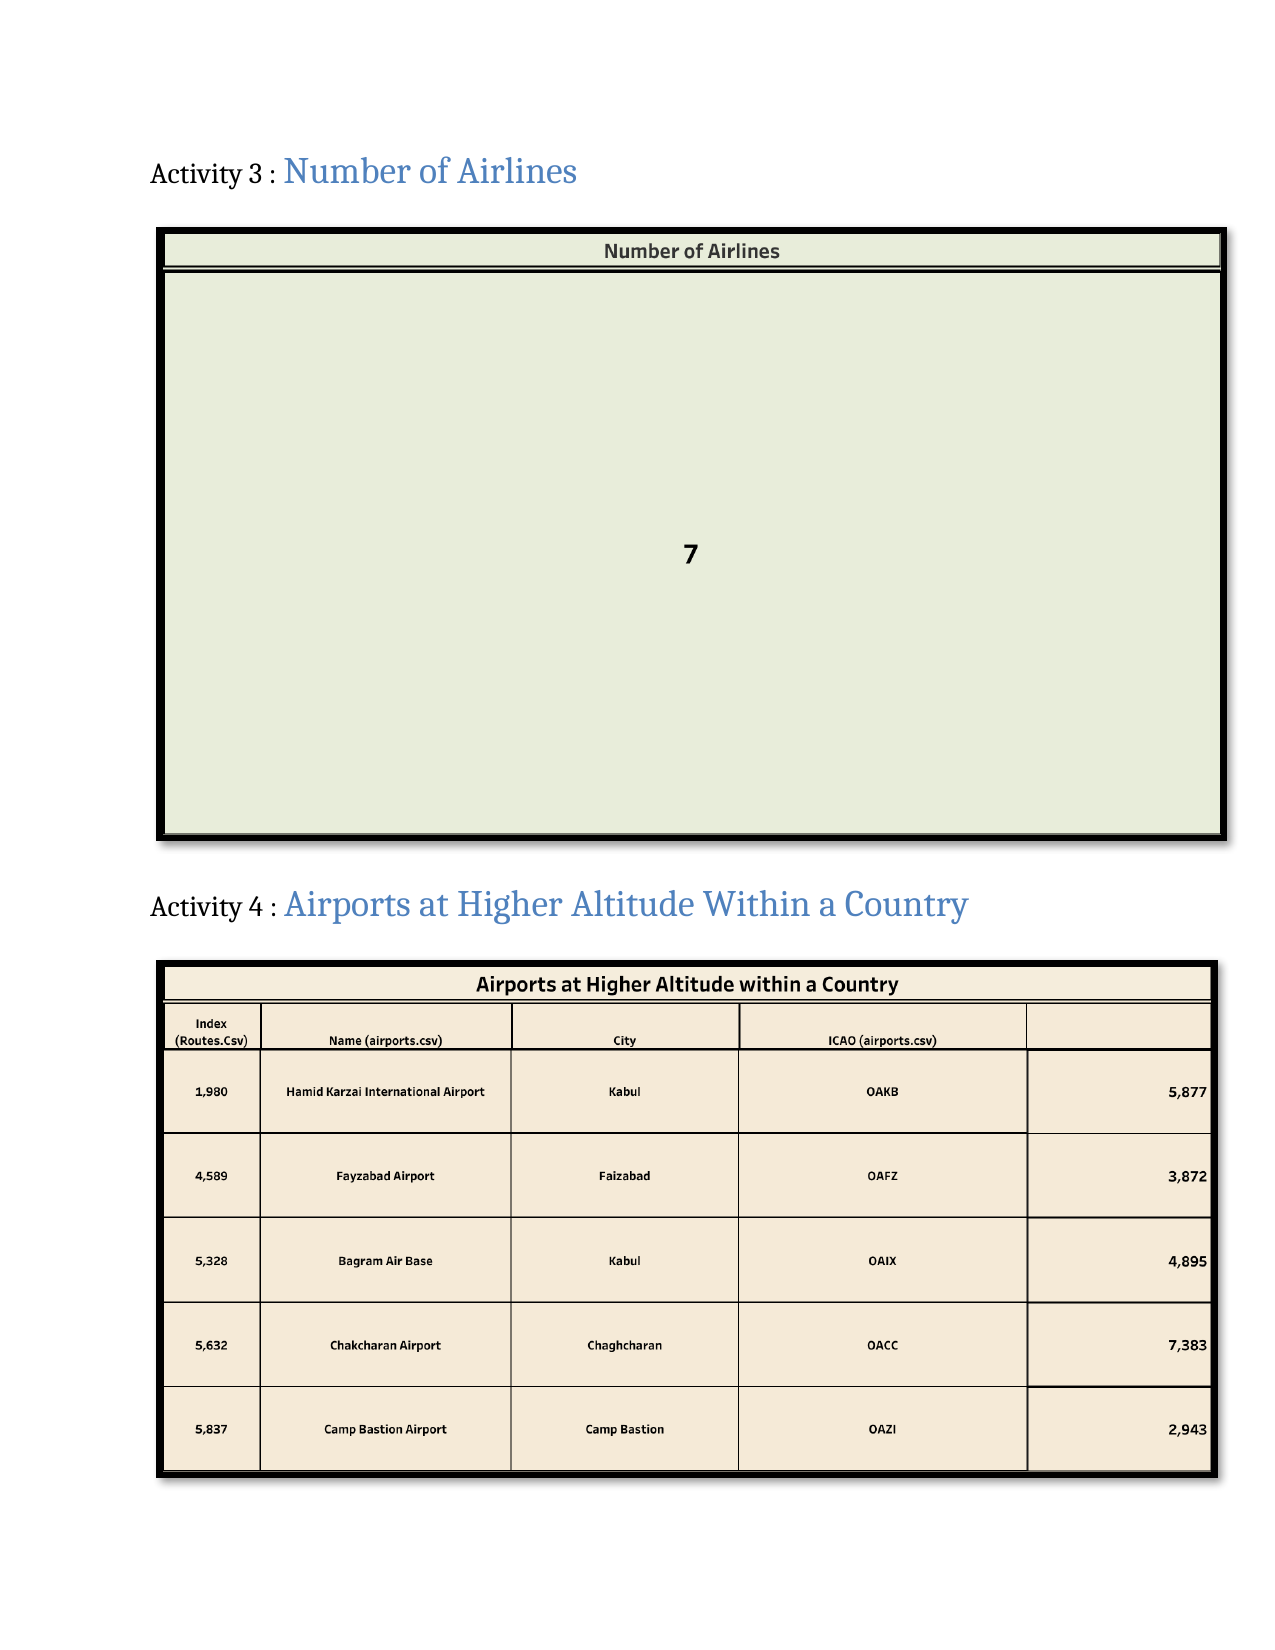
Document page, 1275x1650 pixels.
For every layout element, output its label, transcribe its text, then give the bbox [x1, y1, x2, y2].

text Activity 3 : Number of Airlines [150, 150, 1125, 193]
picture [163, 233, 1221, 835]
text Activity 4 : Airports at Higher Altitude Within a Country [150, 883, 1125, 926]
picture [163, 966, 1211, 1472]
